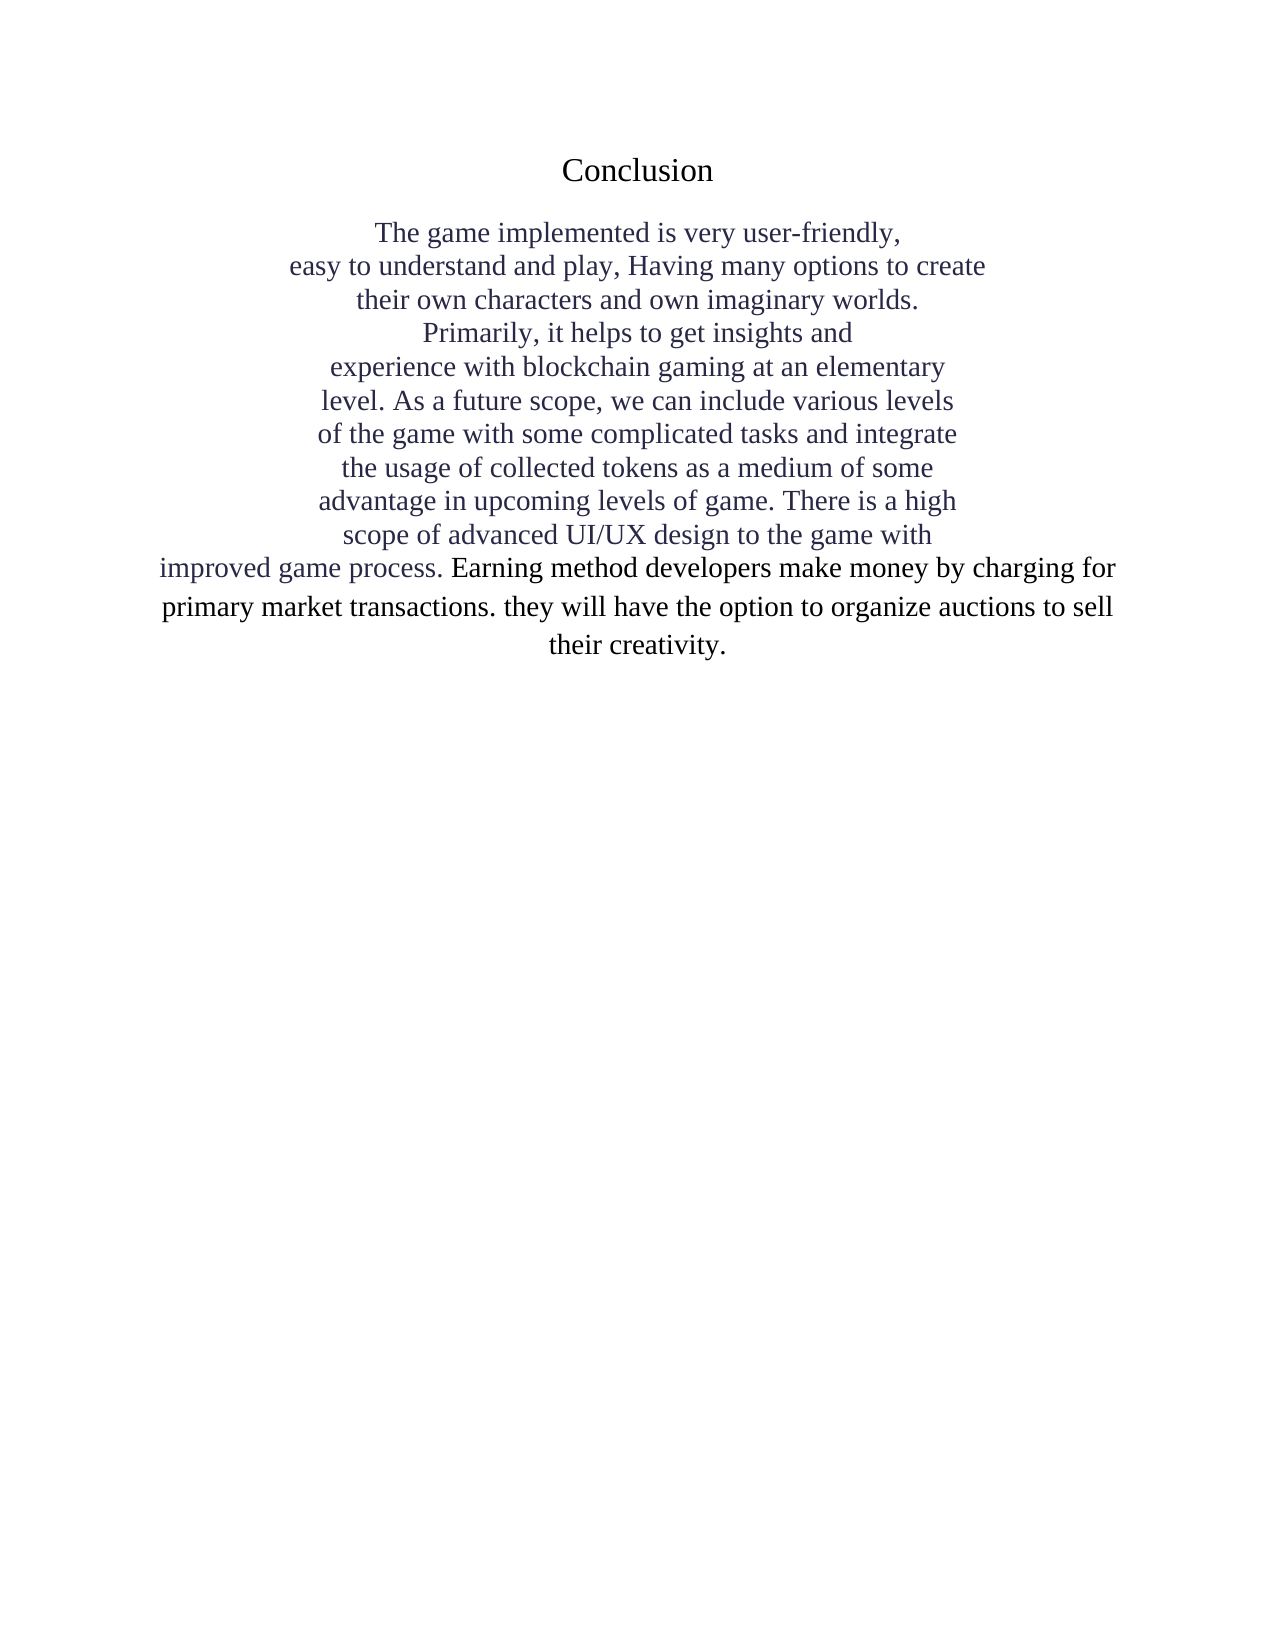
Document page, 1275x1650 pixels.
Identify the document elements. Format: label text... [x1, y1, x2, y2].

text Conclusion [150, 150, 1125, 188]
text advantage in upcoming levels of game. There is a high [150, 483, 1125, 517]
text Primarily, it helps to get insights and [150, 316, 1125, 349]
text of the game with some complicated tasks and integrate [150, 416, 1125, 450]
text scope of advanced UI/UX design to the game with [150, 517, 1125, 550]
text their own characters and own imaginary worlds. [150, 282, 1125, 316]
text experience with blockchain gaming at an elementary [150, 349, 1125, 383]
text The game implemented is very user-friendly, [150, 215, 1125, 248]
text easy to understand and play, Having many options to create [150, 248, 1125, 282]
text improved game process. Earning method developers make money by charging for primary market transactions. they will have the option to organize auctions to sell their creativity. [150, 550, 1125, 661]
text the usage of collected tokens as a medium of some [150, 450, 1125, 483]
text level. As a future scope, we can include various levels [150, 383, 1125, 416]
